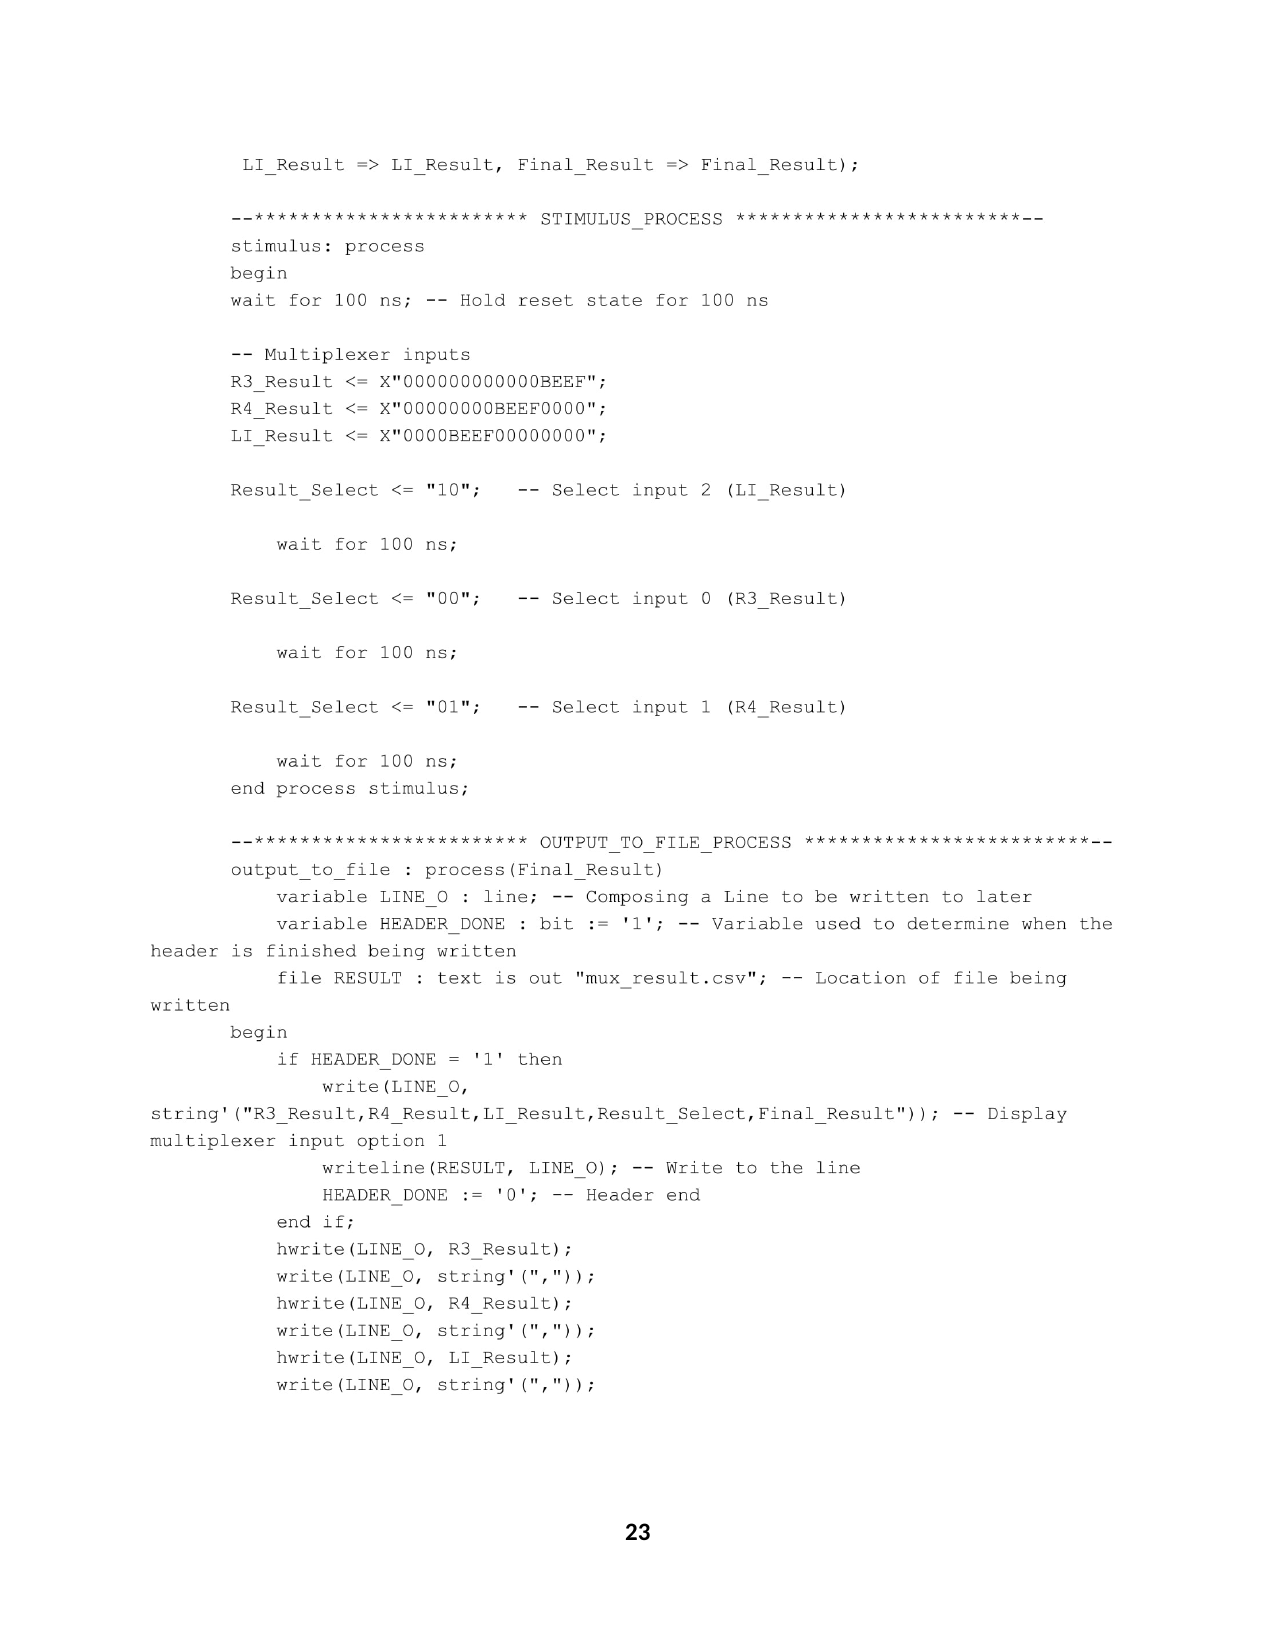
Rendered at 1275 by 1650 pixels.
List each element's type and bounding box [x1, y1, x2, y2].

picture [150, 150, 1125, 1412]
